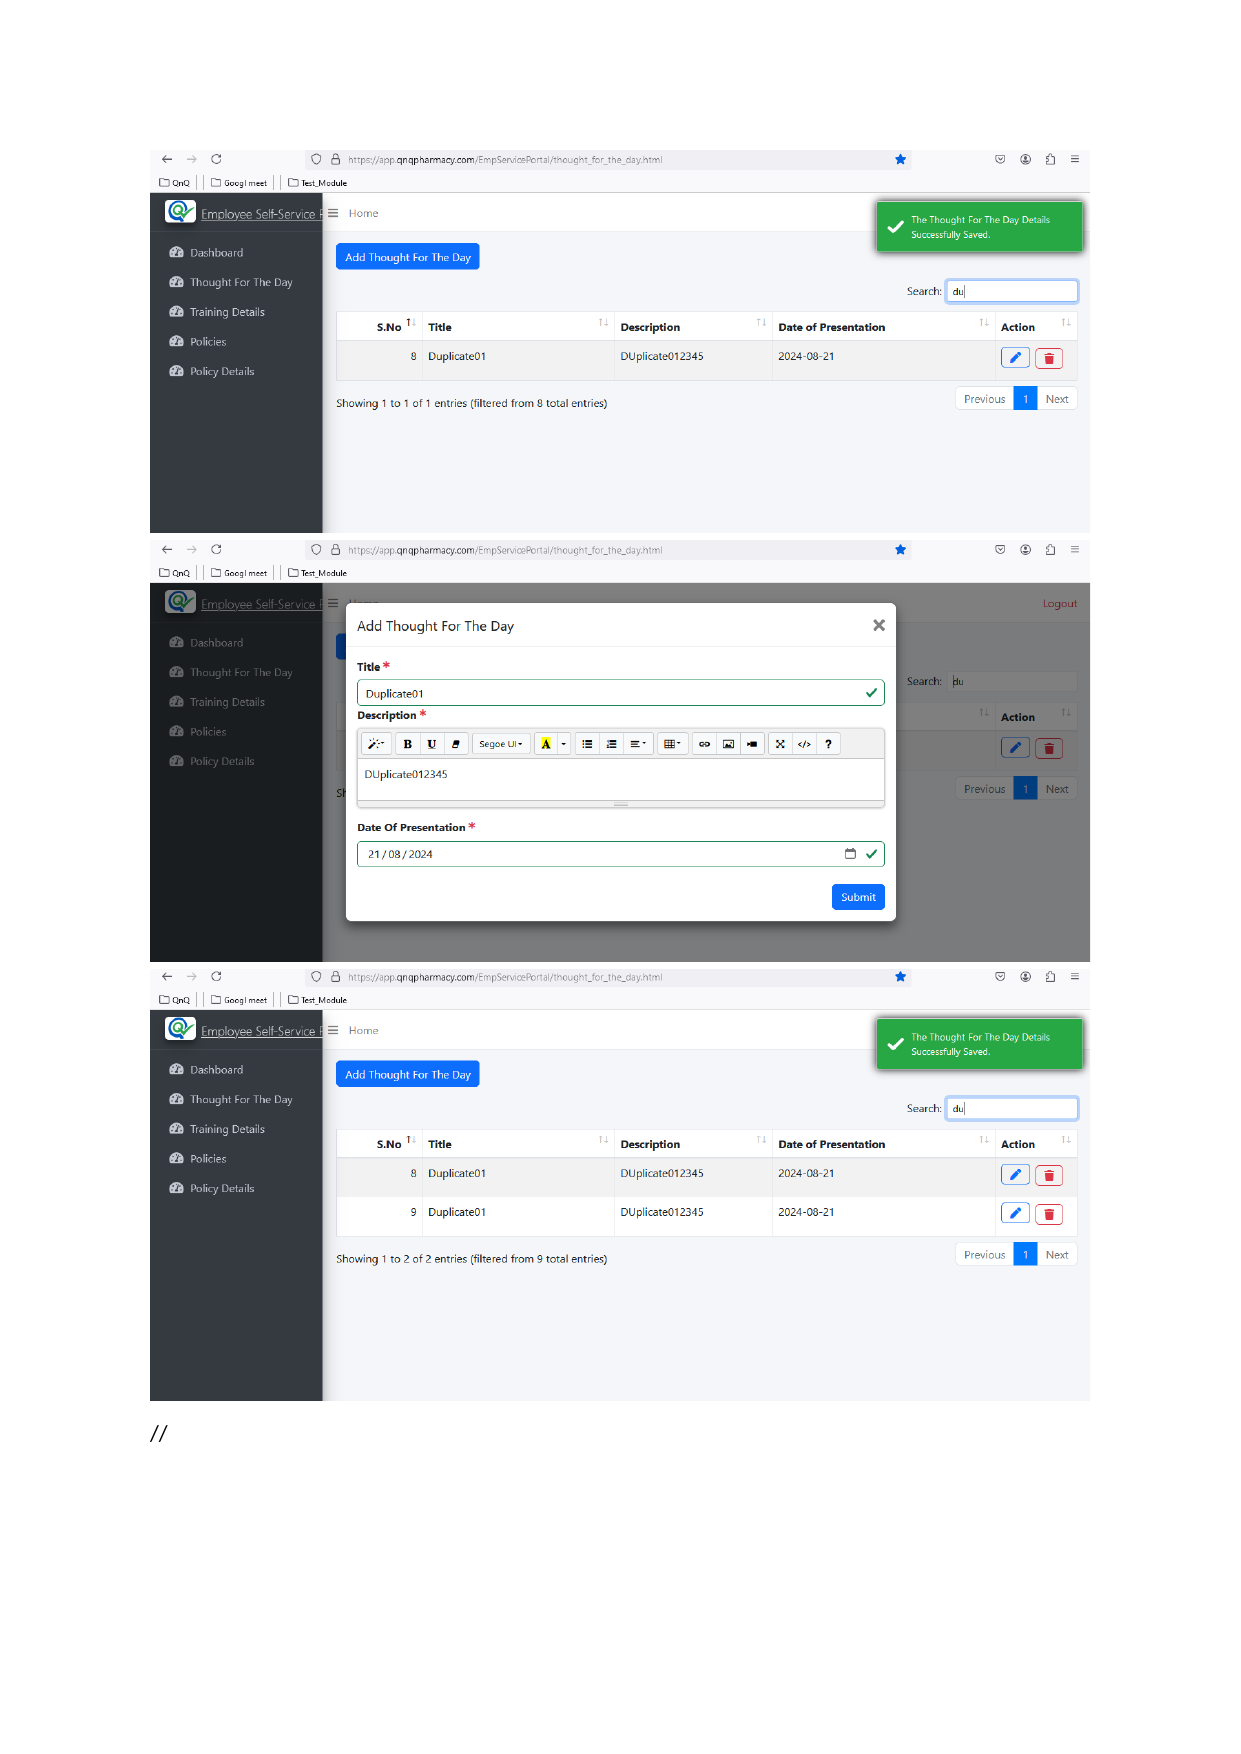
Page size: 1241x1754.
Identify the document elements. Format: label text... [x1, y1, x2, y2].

picture [150, 540, 1091, 962]
picture [150, 969, 1091, 1401]
text // [150, 1419, 1090, 1447]
picture [150, 150, 1091, 533]
